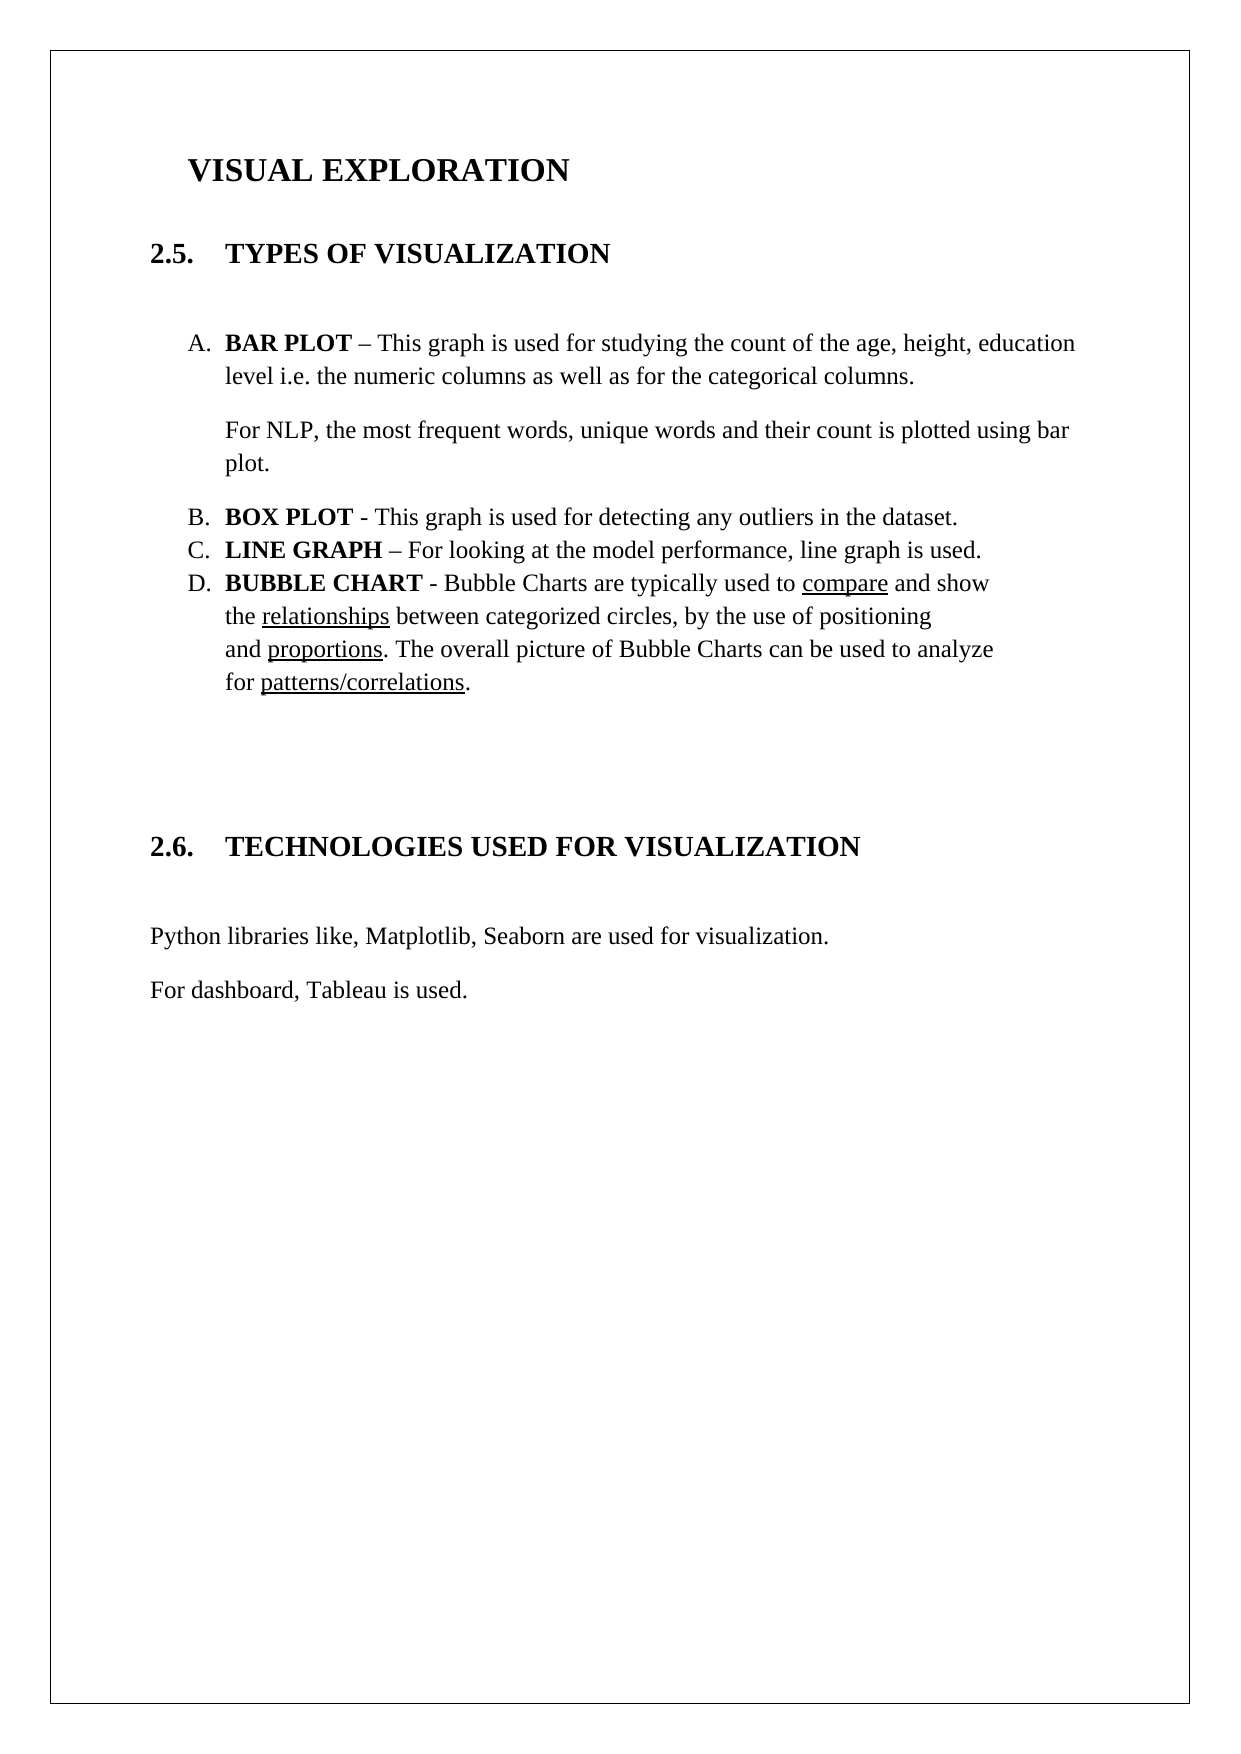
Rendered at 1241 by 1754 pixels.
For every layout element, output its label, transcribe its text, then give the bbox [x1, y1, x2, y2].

list BUBBLE CHART - Bubble Charts are typically used to compare and show the relationships between categorized circles, by the use of positioning and proportions. The overall picture of Bubble Charts can be used to analyze for patterns/correlations. [187, 568, 1090, 696]
list BOX PLOT - This graph is used for detecting any outliers in the dataset. [187, 502, 1090, 531]
subtitle TYPES OF VISUALIZATION [150, 236, 1090, 269]
text For dashboard, Tableau is used. [150, 975, 1090, 1004]
text For NLP, the most frequent words, unique words and their count is plotted using bar plot. [225, 415, 1090, 477]
list BAR PLOT – This graph is used for studying the count of the age, height, education level i.e. the numeric columns as well as for the categorical columns. [187, 328, 1090, 390]
list LINE GRAPH – For looking at the model performance, line graph is used. [187, 535, 1090, 564]
text Python libraries like, Matplotlib, Seaborn are used for visualization. [150, 921, 1090, 950]
subtitle TECHNOLOGIES USED FOR VISUALIZATION [150, 829, 1090, 862]
subtitle VISUAL EXPLORATION [187, 150, 1090, 188]
